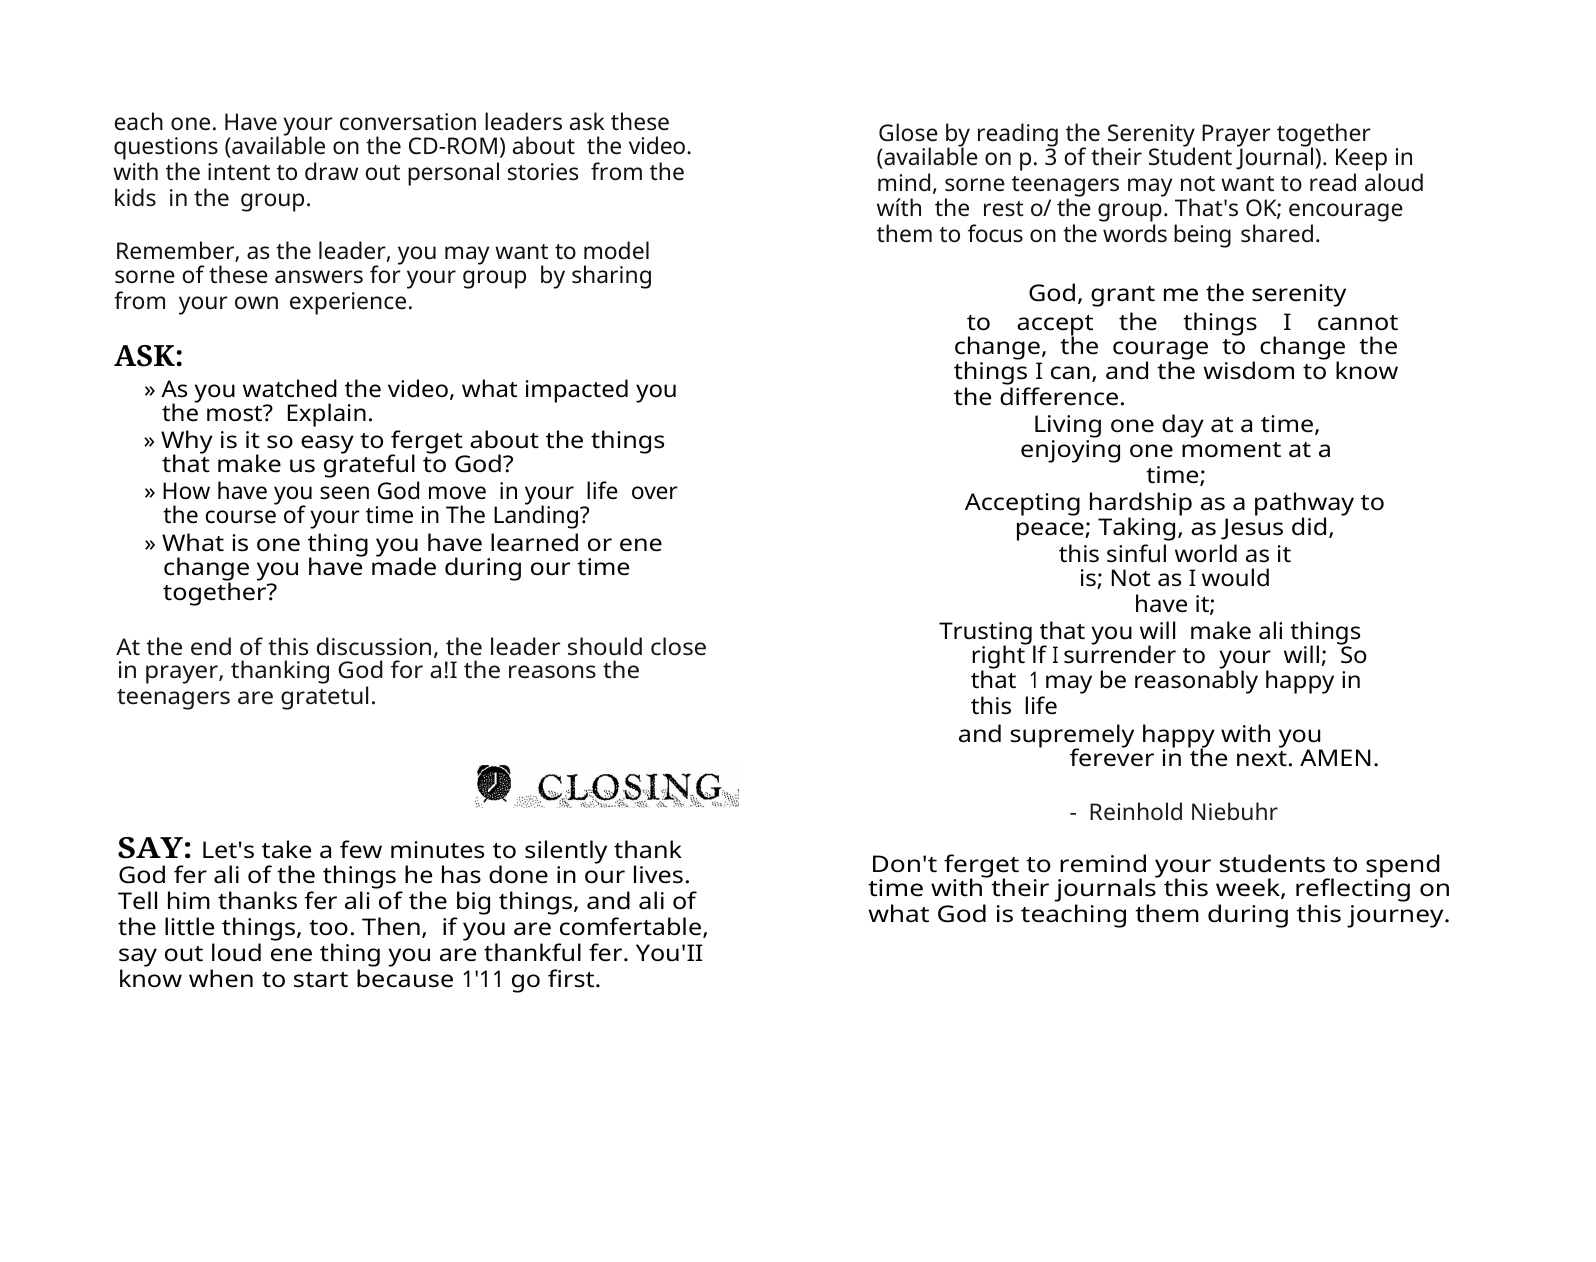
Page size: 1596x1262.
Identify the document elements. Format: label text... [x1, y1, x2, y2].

text Remember, as the leader, you may want to model sorne of these answers for your group by sharing from your own experience. [114, 239, 703, 316]
text and supremely happy with you ferever in the next. AMEN. [958, 721, 1401, 773]
text Glose by reading the Serenity Prayer together (available on p. 3 of their Student Journal). Keep in mind, sorne teenagers may not want to read aloud wíth the rest o/ the group. That's OK; encourage them to focus on the words being shared. [876, 121, 1461, 249]
text - Reinhold Niebuhr [930, 796, 1417, 827]
text » How have you seen God move in your life over the course of your time in The Landing? [144, 479, 683, 531]
text Accepting hardship as a pathway to peace; Taking, as Jesus did, [932, 490, 1417, 542]
text ASK: [114, 337, 747, 374]
text At the end of this discussion, the leader should close in prayer, thanking God for a!I the reasons the teenagers are gratetul. [116, 634, 719, 711]
text Living one day at a time, enjoying one moment at a time; [999, 412, 1353, 490]
text this sinful world as it is; Not as I would have it; [1049, 542, 1300, 619]
text each one. Have your conversation leaders ask these questions (available on the CD-ROM) about the video. with the intent to draw out personal stories from the kids in the group. [113, 110, 703, 213]
text Don't ferget to remind your students to spend time with their journals this week, reflecting on what God is teaching them during this journey. [868, 851, 1461, 929]
text to accept the things I cannot change, the courage to change the things I can, and the wisdom to know the difference. [954, 310, 1399, 412]
text Trusting that you will make ali things right lf I surrender to your will; So that 1 may be reasonably happy in this life [939, 619, 1401, 721]
text SAY: Let's take a few minutes to silently thank God fer ali of the things he has done in our lives. Tell him thanks fer ali of the big things, and ali of the little things, too. Then, if you are comfertable, say out loud ene thing you are thankful fer. You'II know when to start because 1'11 go first. [117, 832, 719, 994]
text » What is one thing you have learned or ene change you have made during our time together? [144, 531, 719, 607]
text » As you watched the video, what impacted you the most? Explain. [144, 376, 683, 428]
text God, grant me the serenity [1028, 272, 1596, 308]
picture [475, 762, 739, 808]
text » Why is it so easy to ferget about the things that make us grateful to God? [143, 428, 703, 479]
